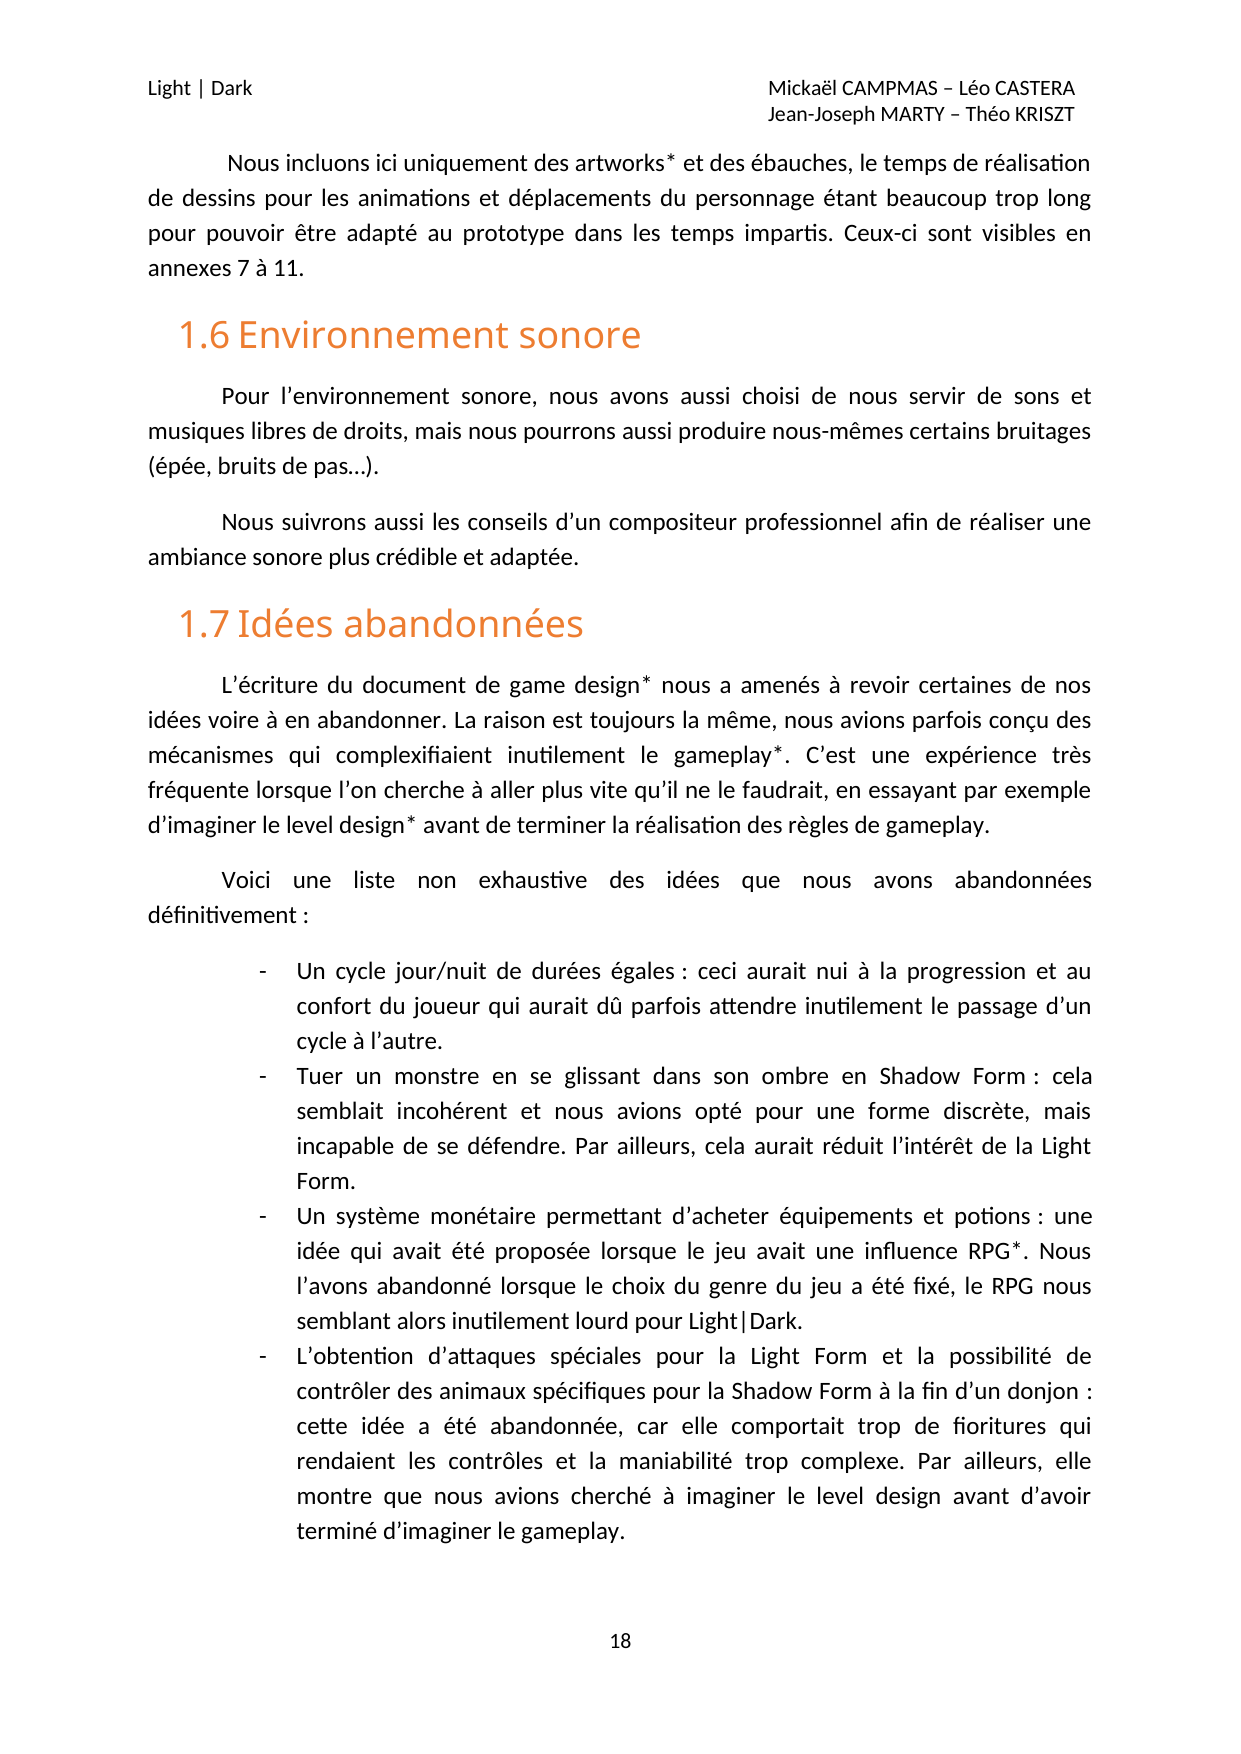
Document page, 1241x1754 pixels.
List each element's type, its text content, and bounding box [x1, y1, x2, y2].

list Tuer un monstre en se glissant dans son ombre en Shadow Form : cela semblait incohérent et nous avions opté pour une forme discrète, mais incapable de se défendre. Par ailleurs, cela aurait réduit l’intérêt de la Light Form. [259, 1081, 1093, 1217]
text Nous incluons ici uniquement des artworks* et des ébauches, le temps de réalisation de dessins pour les animations et déplacements du personnage étant beaucoup trop long pour pouvoir être adapté au prototype dans les temps impartis. Ceux-ci sont visibles en annexes 7 à 11. [148, 148, 1093, 283]
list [259, 1403, 1093, 1538]
list Un système monétaire permettant d’acheter équipements et potions : une idée qui avait été proposée lorsque le jeu avait une influence RPG*. Nous l’avons abandonné lorsque le choix du genre du jeu a été fixé, le RPG nous semblant alors inutilement lourd pour Light|Dark. [259, 1242, 1093, 1378]
text Voici une liste non exhaustive des idées que nous avons abandonnées définitivement : [148, 865, 1093, 930]
subtitle Environnement sonore [177, 308, 1093, 359]
subtitle Idées abandonnées [177, 597, 1093, 648]
text Nous suivrons aussi les conseils d’un compositeur professionnel afin de réaliser une ambiance sonore plus crédible et adaptée. [148, 506, 1093, 572]
list Un cycle jour/nuit de durées égales : ceci aurait nui à la progression et au confort du joueur qui aurait dû parfois attendre inutilement le passage d’un cycle à l’autre. [259, 956, 1093, 1056]
text Pour l’environnement sonore, nous avons aussi choisi de nous servir de sons et musiques libres de droits, mais nous pourrons aussi produire nous-mêmes certains bruitages (épée, bruits de pas…). [148, 380, 1093, 481]
text L’écriture du document de game design* nous a amenés à revoir certaines de nos idées voire à en abandonner. La raison est toujours la même, nous avions parfois conçu des mécanismes qui complexifiaient inutilement le gameplay*. C’est une expérience très fréquente lorsque l’on cherche à aller plus vite qu’il ne le faudrait, en essayant par exemple d’imaginer le level design* avant de terminer la réalisation des règles de gameplay. [148, 669, 1093, 839]
